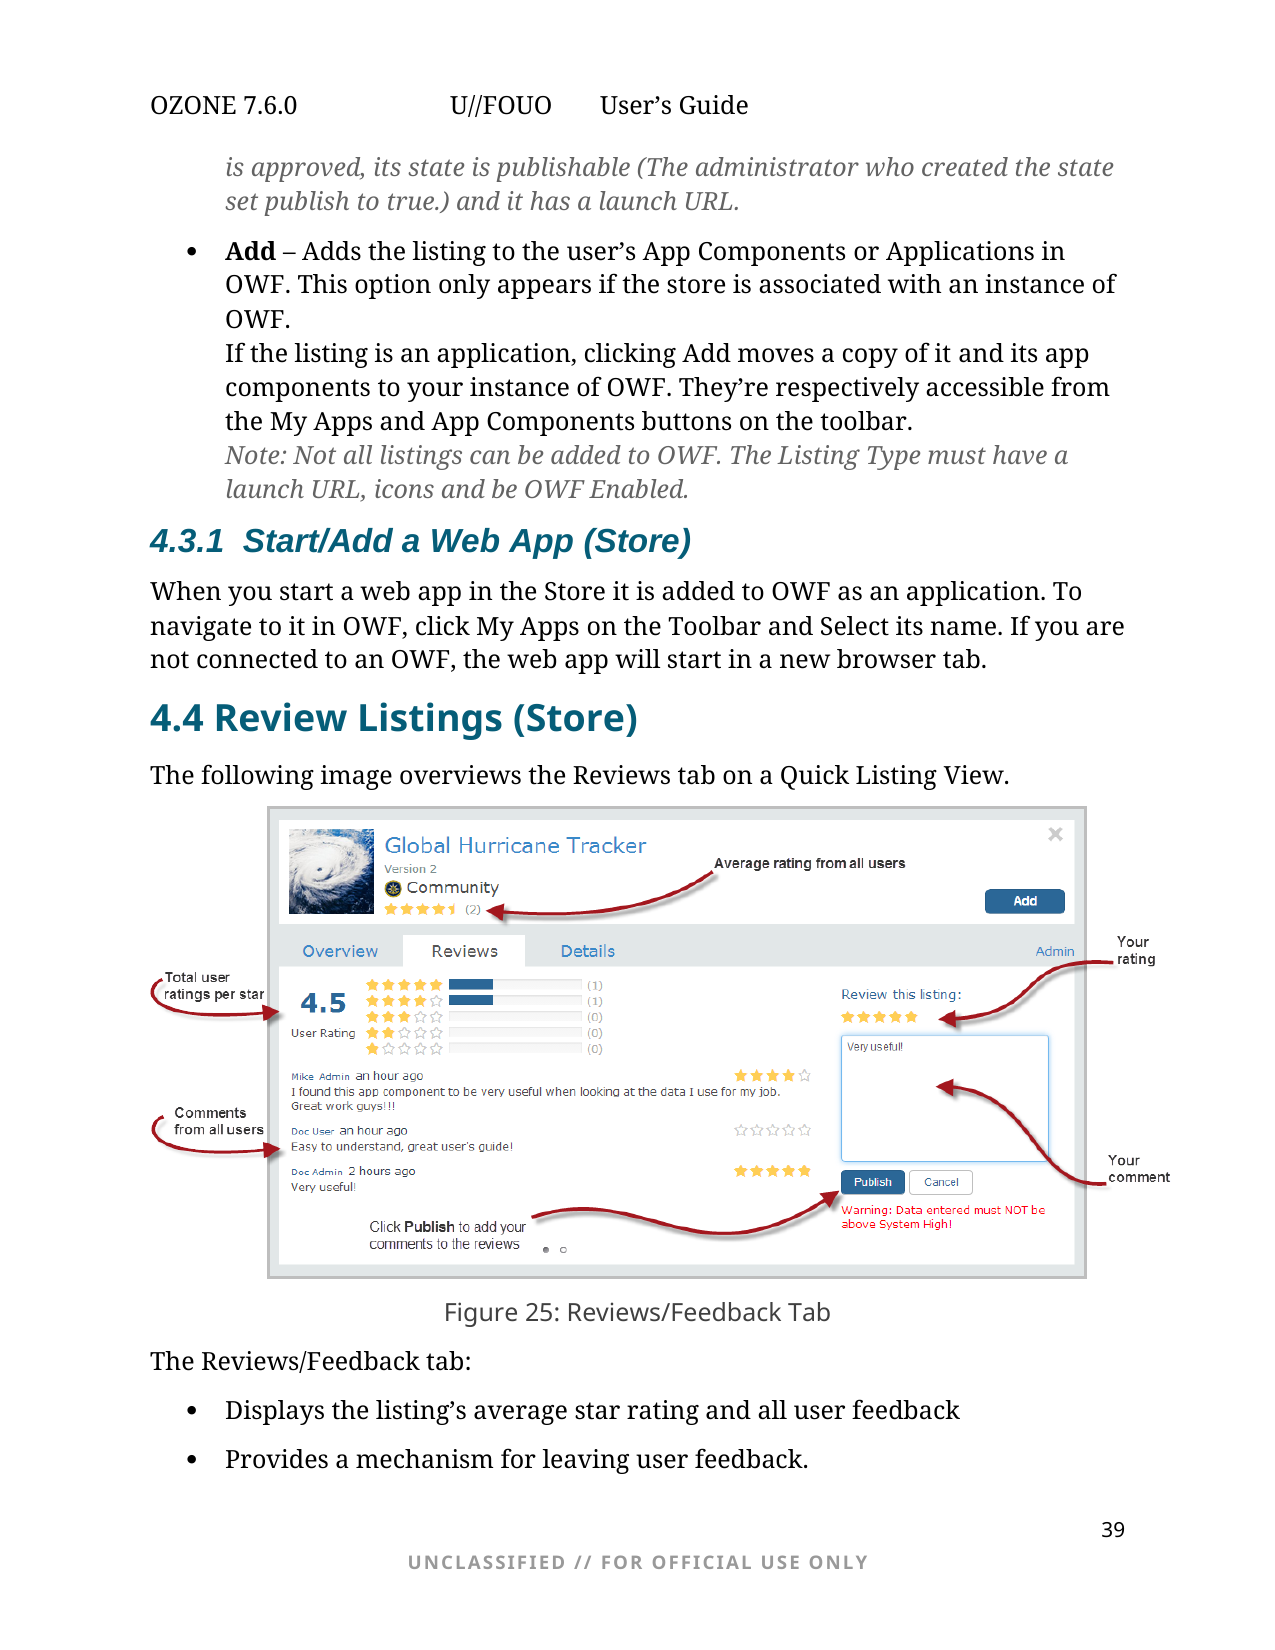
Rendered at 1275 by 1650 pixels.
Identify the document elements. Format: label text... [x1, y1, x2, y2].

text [225, 150, 1125, 218]
text When you start a web app in the Store it is added to OWF as an application. To navigate to it in OWF, click My Apps on the Toolbar and Select its name. If you are not connected to an OWF, the web app will start in a new browser tab. [150, 574, 1125, 676]
text The Reviews/Feedback tab: [150, 1344, 1125, 1378]
list Displays the listing’s average star rating and all user feedback [187, 1393, 1125, 1427]
list Provides a mechanism for leaving user feedback. [187, 1442, 1125, 1476]
list Add – Adds the listing to the user’s App Components or Applications in OWF. This option only appears if the store is associated with an instance of OWF. If the listing is an application, clicking Add moves a copy of it and its app components to your instance of OWF. They’re respectively accessible from the My Apps and App Components buttons on the toolbar. Note: Not all listings can be added to OWF. The Listing Type must have a launch URL, icons and be OWF Enabled. [187, 233, 1125, 506]
subtitle Start/Add a Web App (Store) [150, 521, 1125, 559]
subtitle Review Listings (Store) [150, 691, 1125, 742]
picture [150, 806, 1196, 1280]
text The following image overviews the Reviews tab on a Quick Listing View. [150, 757, 1125, 791]
